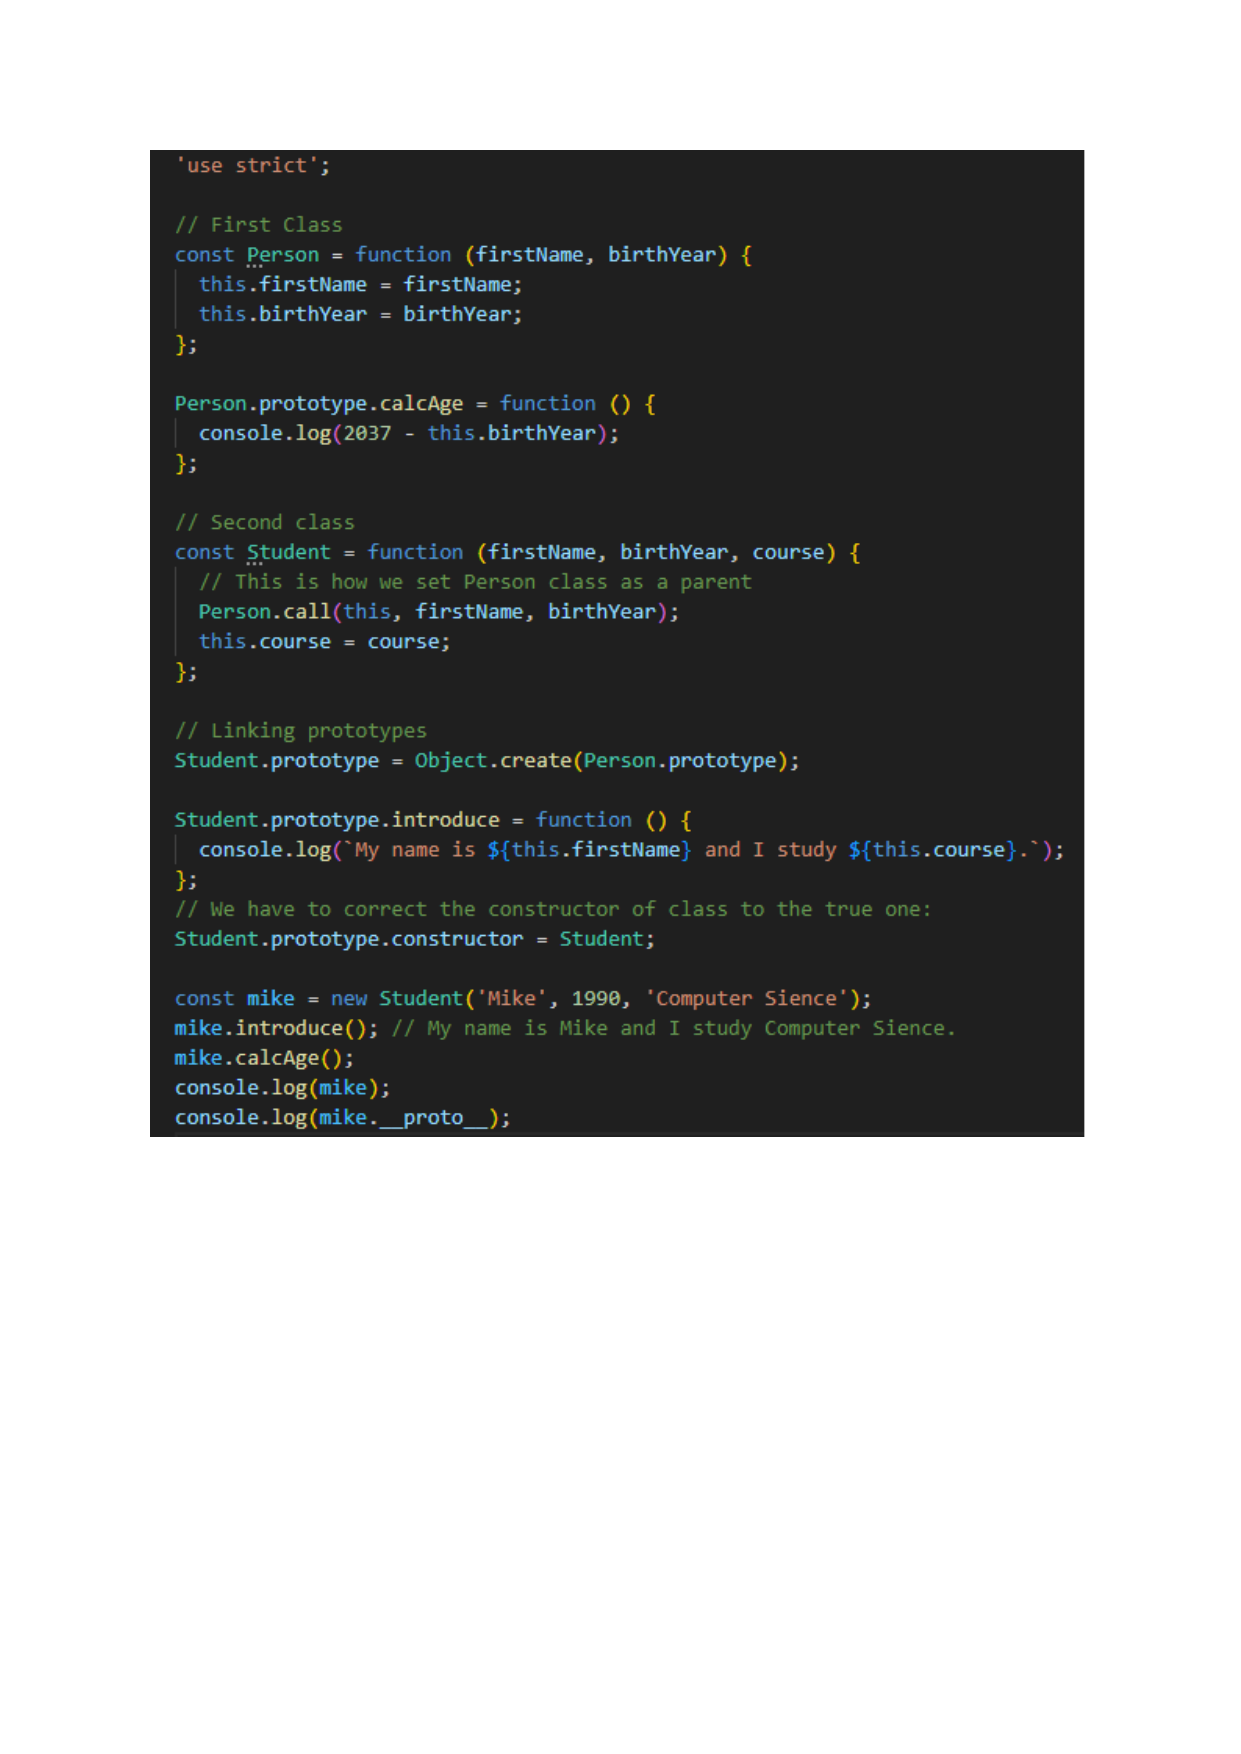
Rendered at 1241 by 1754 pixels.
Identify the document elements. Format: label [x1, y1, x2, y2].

picture [150, 150, 1085, 1137]
